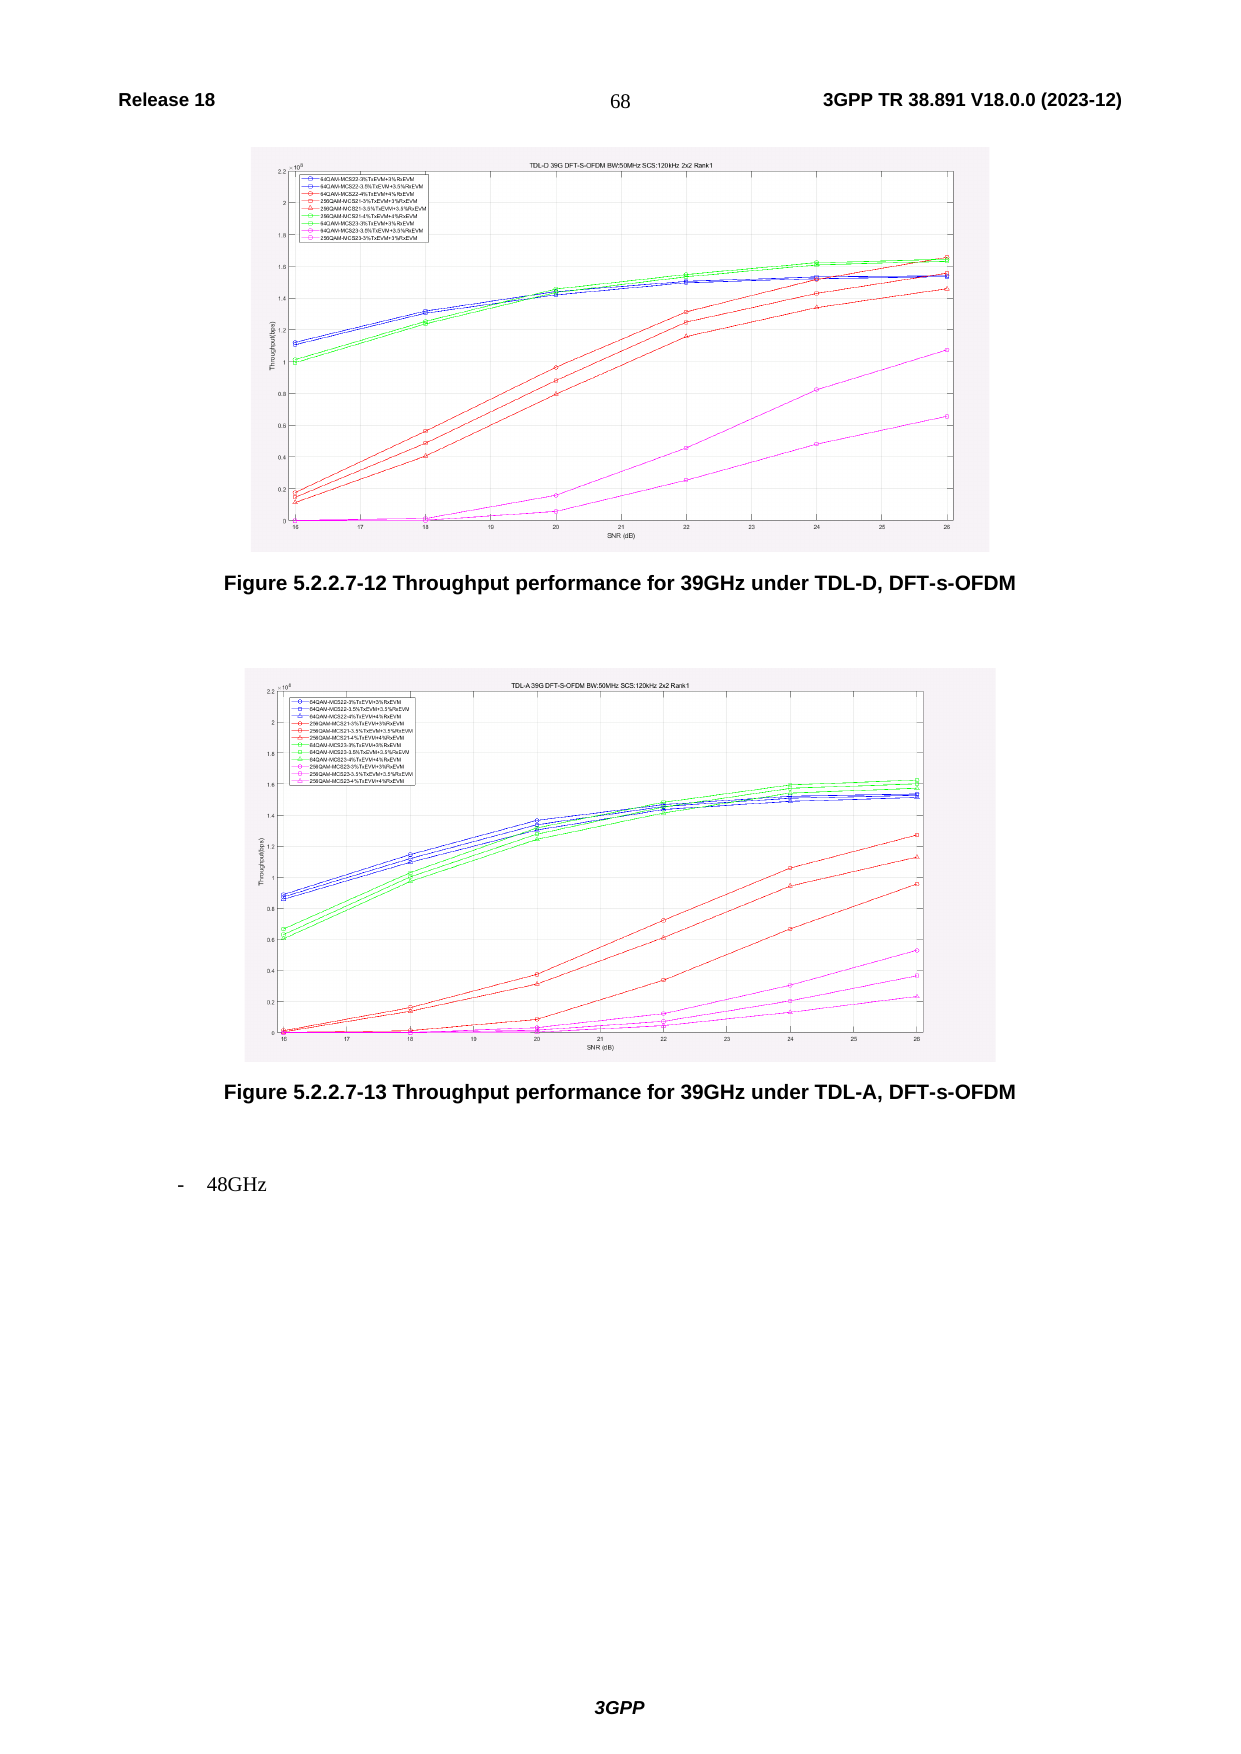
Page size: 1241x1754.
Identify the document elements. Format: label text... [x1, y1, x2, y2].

picture [244, 668, 996, 1062]
text Figure 5.2.2.7-13 Throughput performance for 39GHz under TDL-A, DFT-s-OFDM [118, 1080, 1122, 1104]
picture [250, 147, 990, 552]
text Figure 5.2.2.7-12 Throughput performance for 39GHz under TDL-D, DFT-s-OFDM [118, 570, 1122, 594]
text - 48GHz [177, 1172, 1122, 1196]
